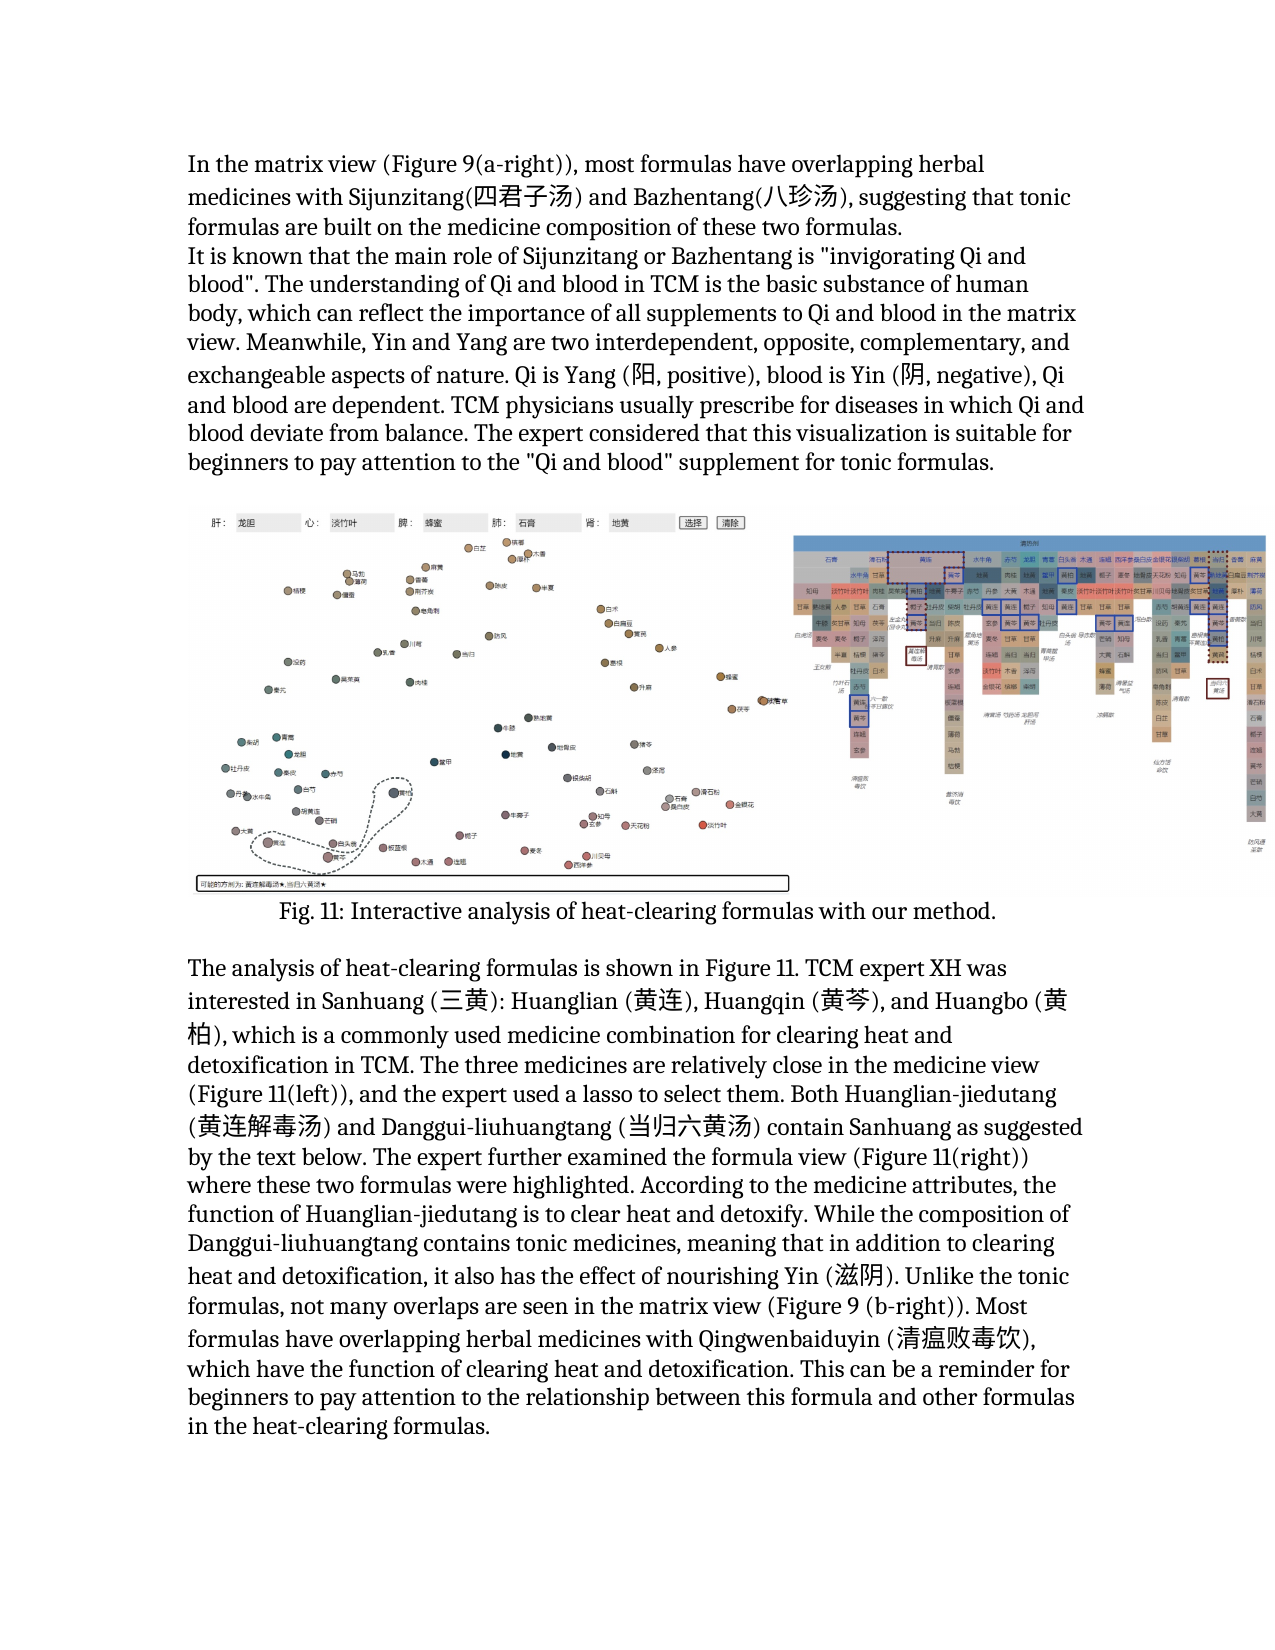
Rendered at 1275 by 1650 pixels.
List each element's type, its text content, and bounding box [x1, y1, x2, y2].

picture [187, 505, 1275, 897]
text It is known that the main role of Sijunzitang or Bazhentang is "invigorating Qi and blood". The understanding of Qi and blood in TCM is the basic substance of human body, which can reflect the importance of all supplements to Qi and blood in the matrix view. Meanwhile, Yin and Yang are two interdependent, opposite, complementary, and exchangeable aspects of nature. Qi is Yang (阳, positive), blood is Yin (阴, negative), Qi and blood are dependent. TCM physicians usually prescribe for diseases in which Qi and blood deviate from balance. The expert considered that this visualization is suitable for beginners to pay attention to the "Qi and blood" supplement for tonic formulas. [187, 242, 1087, 477]
text In the matrix view (Figure 9(a-right)), most formulas have overlapping herbal medicines with Sijunzitang(四君子汤) and Bazhentang(八珍汤), suggesting that tonic formulas are built on the medicine composition of these two formulas. [187, 150, 1087, 242]
text The analysis of heat-clearing formulas is shown in Figure 11. TCM expert XH was interested in Sanhuang (三黄): Huanglian (黄连), Huangqin (黄芩), and Huangbo (黄柏), which is a commonly used medicine combination for clearing heat and detoxification in TCM. The three medicines are relatively close in the medicine view (Figure 11(left)), and the expert used a lasso to select them. Both Huanglian-jiedutang (黄连解毒汤) and Danggui-liuhuangtang (当归六黄汤) contain Sanhuang as suggested by the text below. The expert further examined the formula view (Figure 11(right)) where these two formulas were highlighted. According to the medicine attributes, the function of Huanglian-jiedutang is to clear heat and detoxify. While the composition of Danggui-liuhuangtang contains tonic medicines, meaning that in addition to clearing heat and detoxification, it also has the effect of nourishing Yin (滋阴). Unlike the tonic formulas, not many overlaps are seen in the matrix view (Figure 9 (b-right)). Most formulas have overlapping herbal medicines with Qingwenbaiduyin (清瘟败毒饮), which have the function of clearing heat and detoxification. This can be a reminder for beginners to pay attention to the relationship between this formula and other formulas in the heat-clearing formulas. [187, 954, 1087, 1441]
text Fig. 11: Interactive analysis of heat-clearing formulas with our method. [187, 897, 1087, 926]
